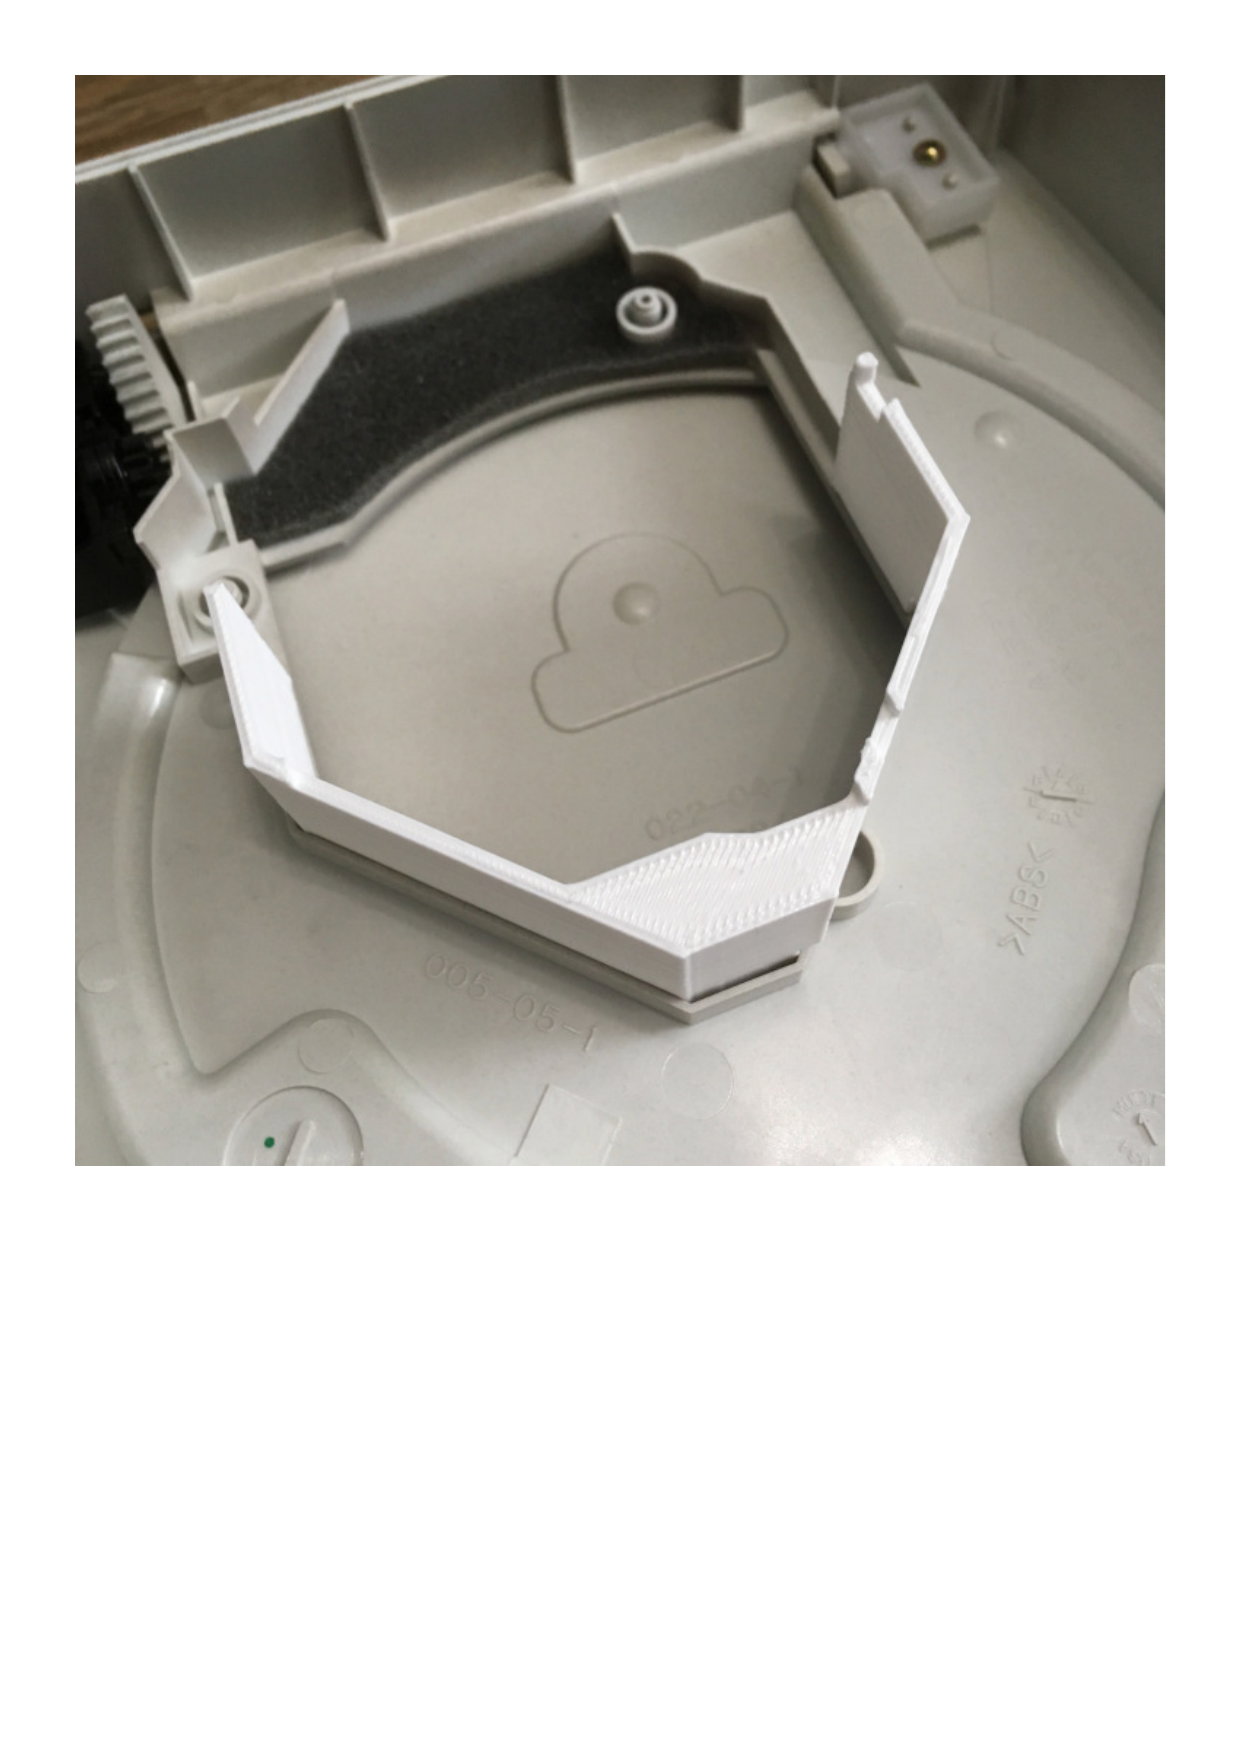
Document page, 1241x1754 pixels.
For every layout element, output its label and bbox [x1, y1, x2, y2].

picture [75, 75, 1166, 1166]
